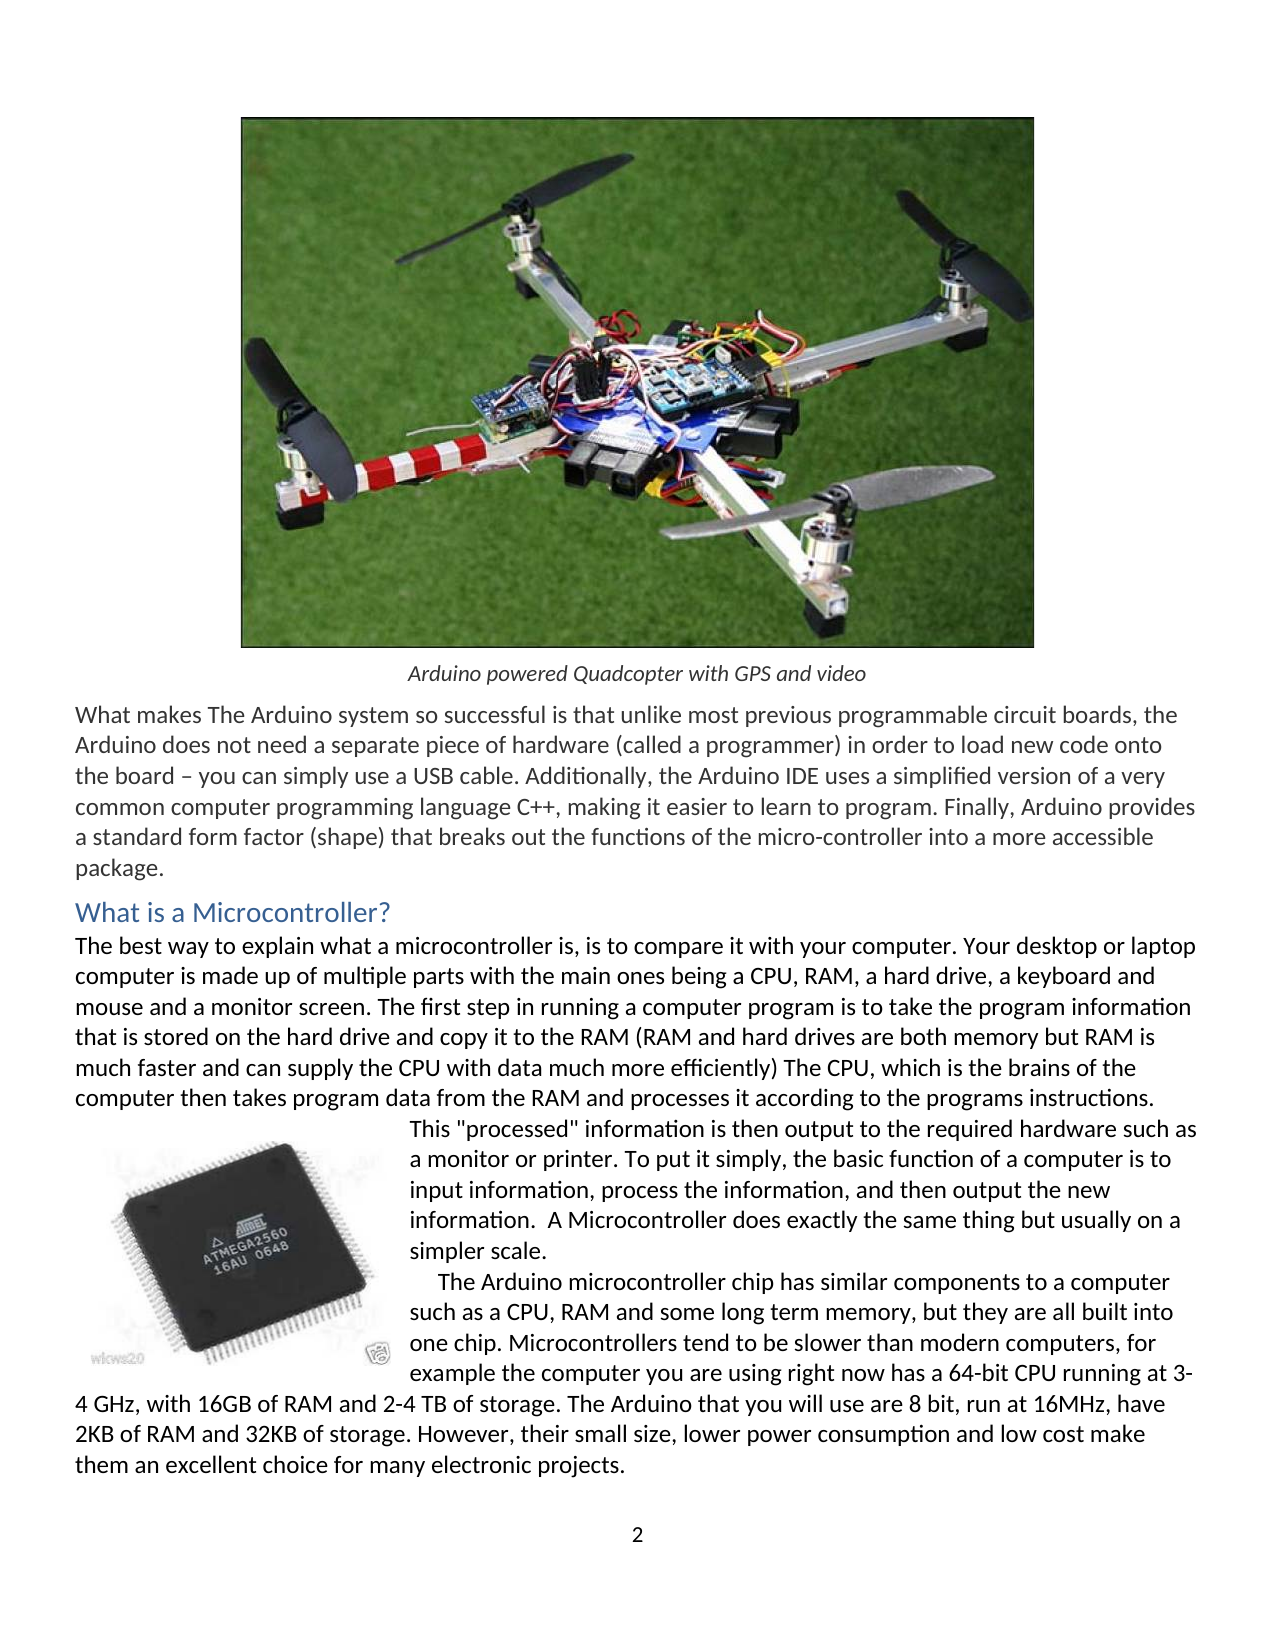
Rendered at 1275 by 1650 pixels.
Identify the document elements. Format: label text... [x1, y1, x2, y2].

text The best way to explain what a microcontroller is, is to compare it with your computer. Your desktop or laptop computer is made up of multiple parts with the main ones being a CPU, RAM, a hard drive, a keyboard and mouse and a monitor screen. The first step in running a computer program is to take the program information that is stored on the hard drive and copy it to the RAM (RAM and hard drives are both memory but RAM is much faster and can supply the CPU with data much more efficiently) The CPU, which is the brains of the computer then takes program data from the RAM and processes it according to the programs instructions. This "processed" information is then output to the required hardware such as a monitor or printer. To put it simply, the basic function of a computer is to input information, process the information, and then output the new information. A Microcontroller does exactly the same thing but usually on a simpler scale. [75, 930, 1200, 1266]
text What makes The Arduino system so successful is that unlike most previous programmable circuit boards, the Arduino does not need a separate piece of hardware (called a programmer) in order to load new code onto the board – you can simply use a USB cable. Additionally, the Arduino IDE uses a simplified version of a very common computer programming language C++, making it easier to learn to program. Finally, Arduino provides a standard form factor (shape) that breaks out the functions of the micro-controller into a more accessible package. [75, 699, 1200, 882]
picture [240, 117, 1035, 648]
text Arduino powered Quadcopter with GPS and video [75, 659, 1200, 687]
text What is a Microcontroller? [75, 894, 1200, 930]
text The Arduino microcontroller chip has similar components to a computer such as a CPU, RAM and some long term memory, but they are all built into one chip. Microcontrollers tend to be slower than modern computers, for example the computer you are using right now has a 64-bit CPU running at 3-4 GHz, with 16GB of RAM and 2-4 TB of storage. The Arduino that you will use are 8 bit, run at 16MHz, have 2KB of RAM and 32KB of storage. However, their small size, lower power consumption and low cost make them an excellent choice for many electronic projects. [75, 1266, 1200, 1479]
picture [90, 1141, 391, 1366]
